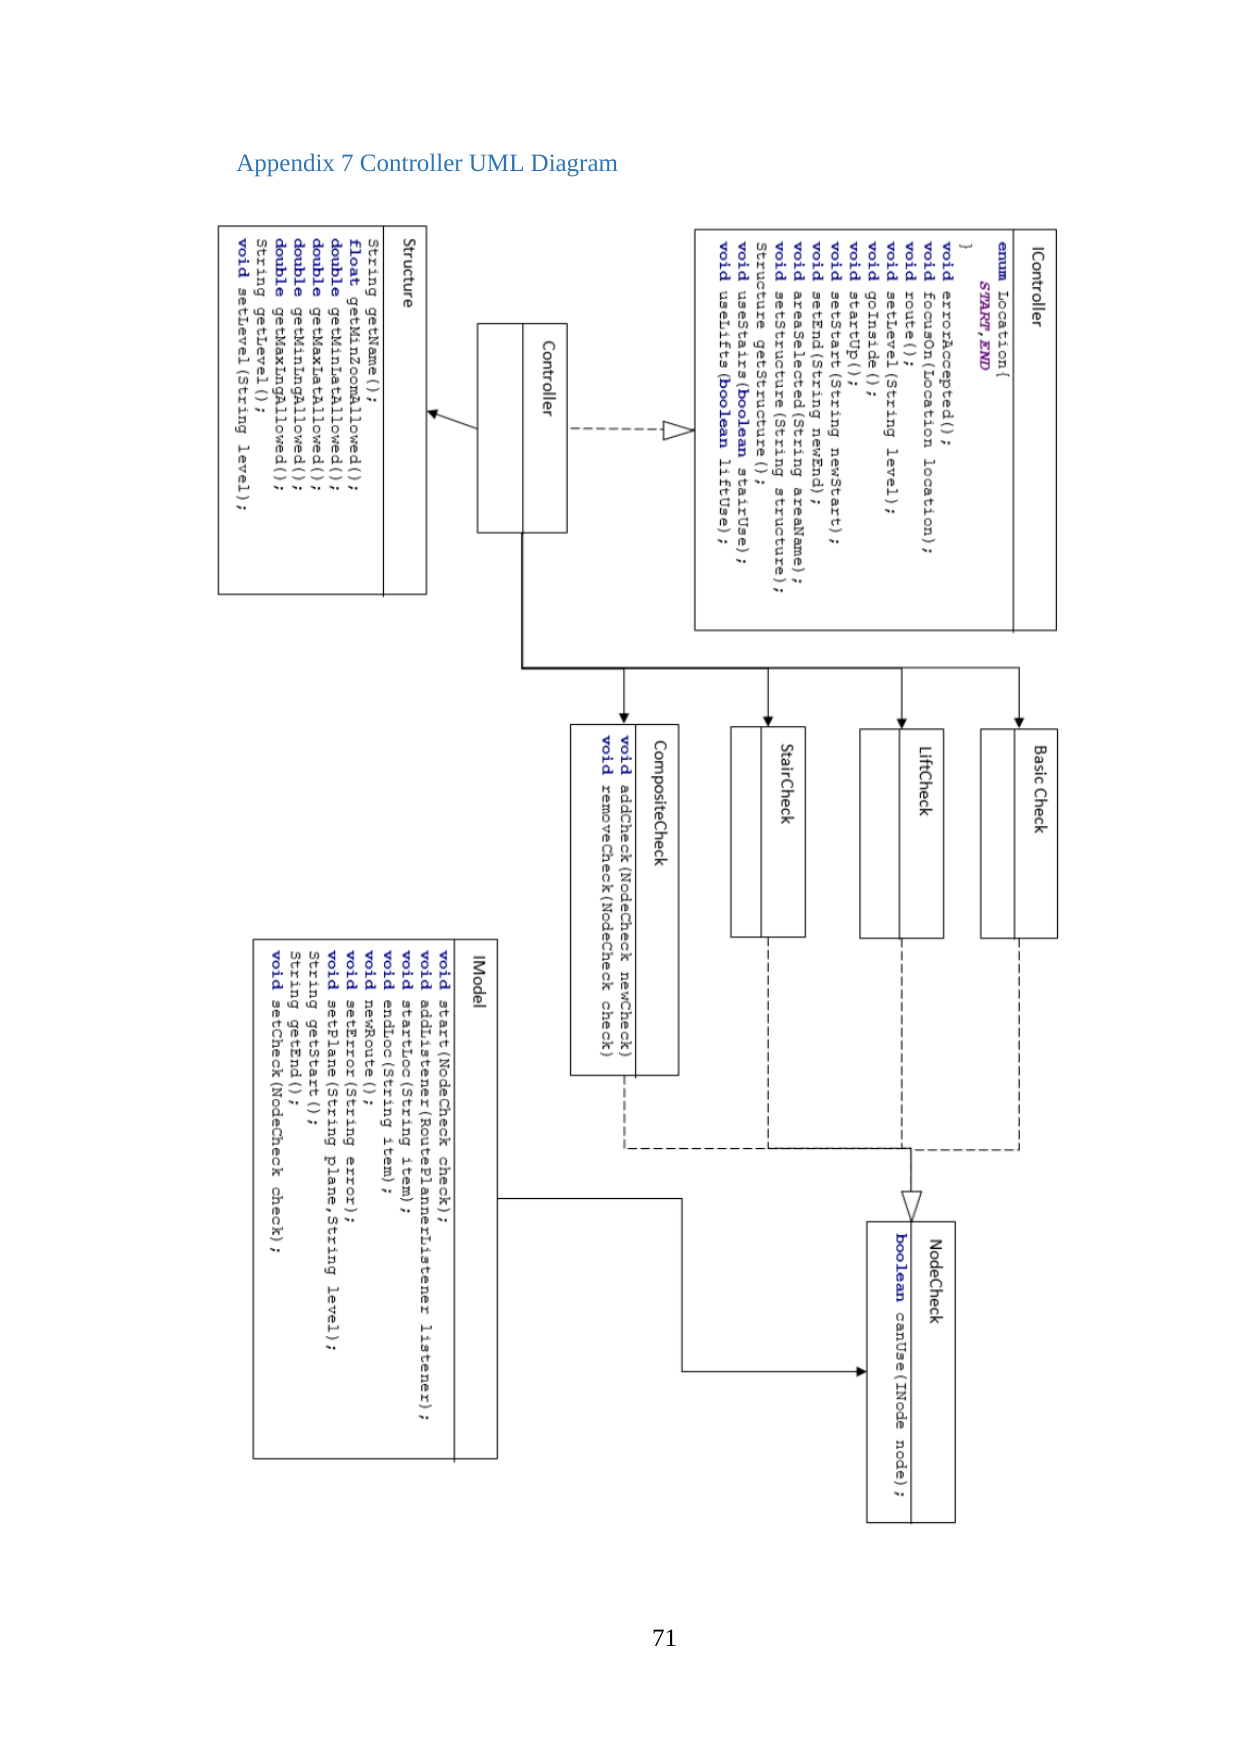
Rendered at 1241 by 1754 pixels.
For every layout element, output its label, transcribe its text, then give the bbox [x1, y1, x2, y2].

picture [217, 220, 1073, 1535]
subtitle Appendix 7 Controller UML Diagram [236, 148, 1092, 176]
